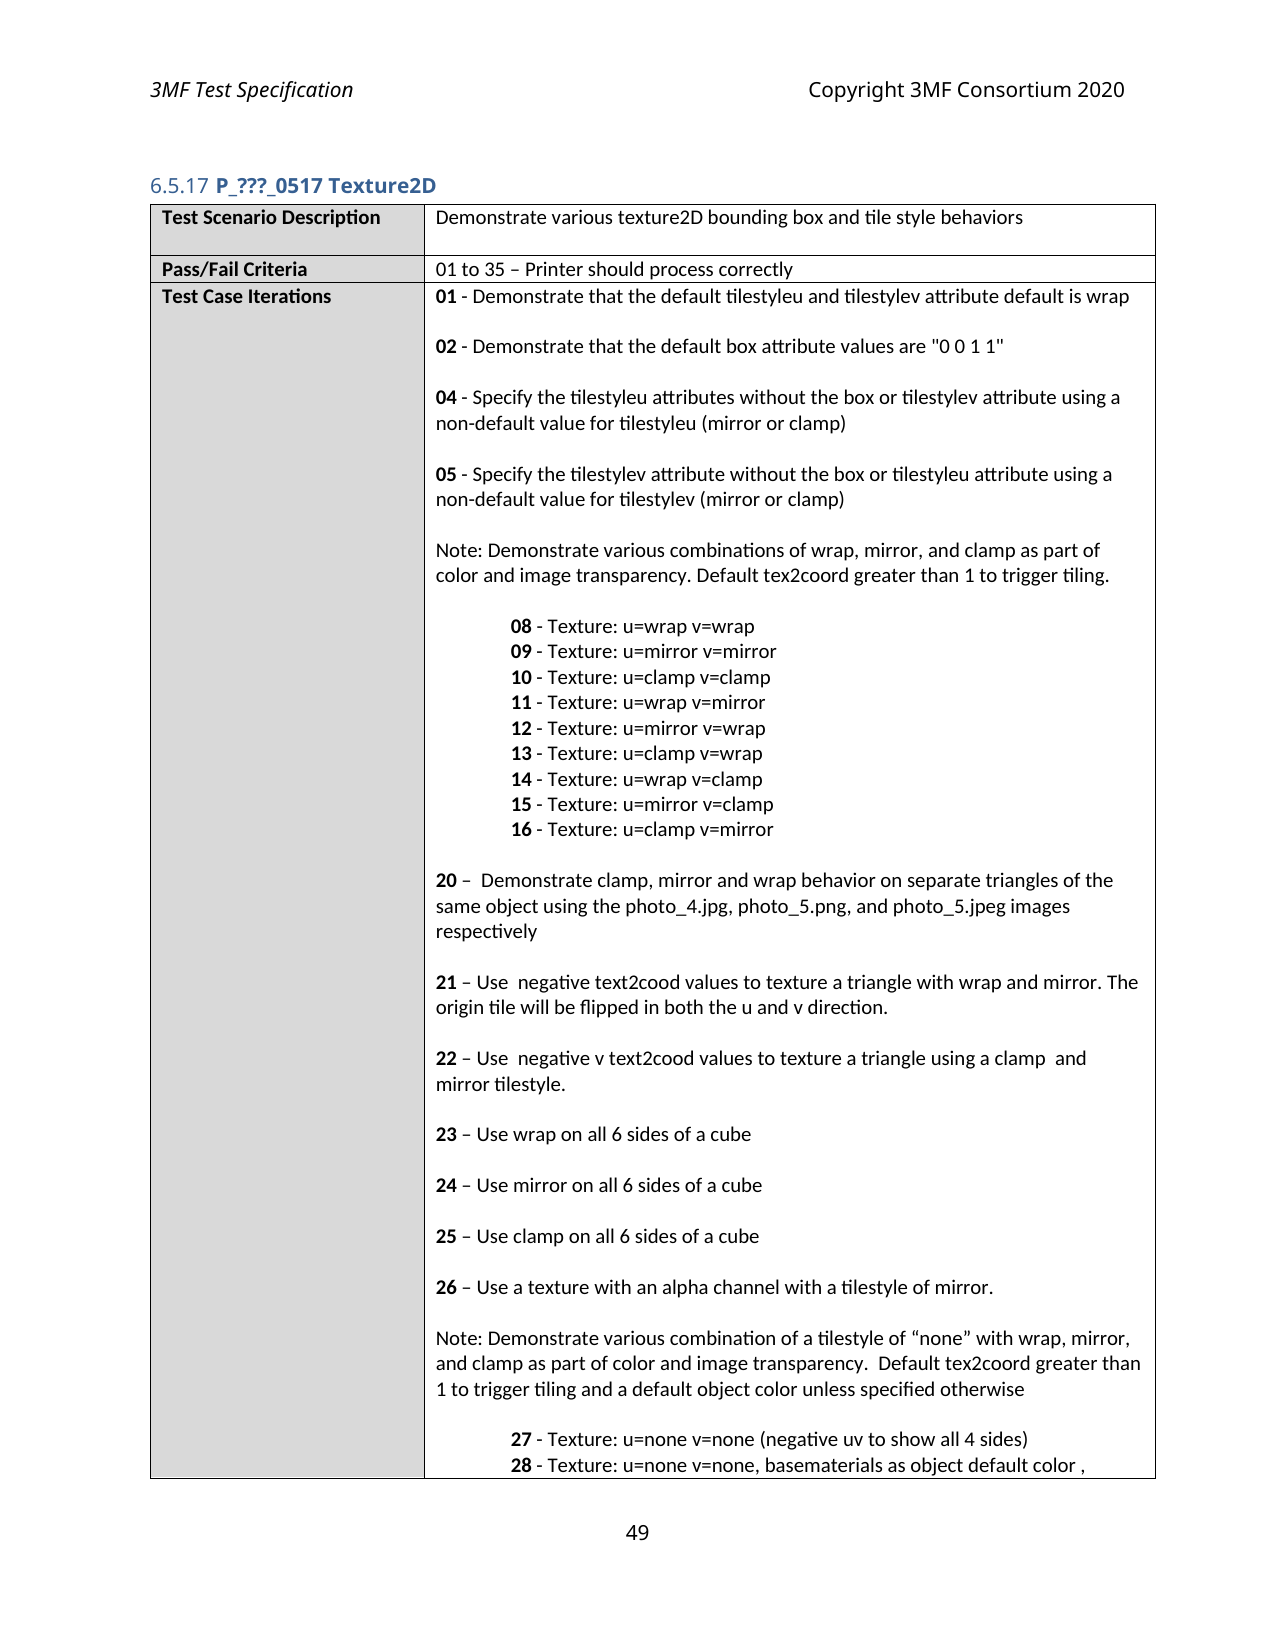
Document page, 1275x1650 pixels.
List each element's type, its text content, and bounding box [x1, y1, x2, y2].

table_header Test Scenario Description [151, 205, 424, 255]
table_cell Pass/Fail Criteria [151, 256, 424, 282]
subtitle P_???_0517 Texture2D [150, 171, 1125, 199]
table_cell 01 to 35 – Printer should process correctly [425, 256, 1155, 282]
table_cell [425, 283, 1155, 1477]
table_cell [151, 283, 424, 1477]
table_header Demonstrate various texture2D bounding box and tile style behaviors [425, 205, 1155, 255]
